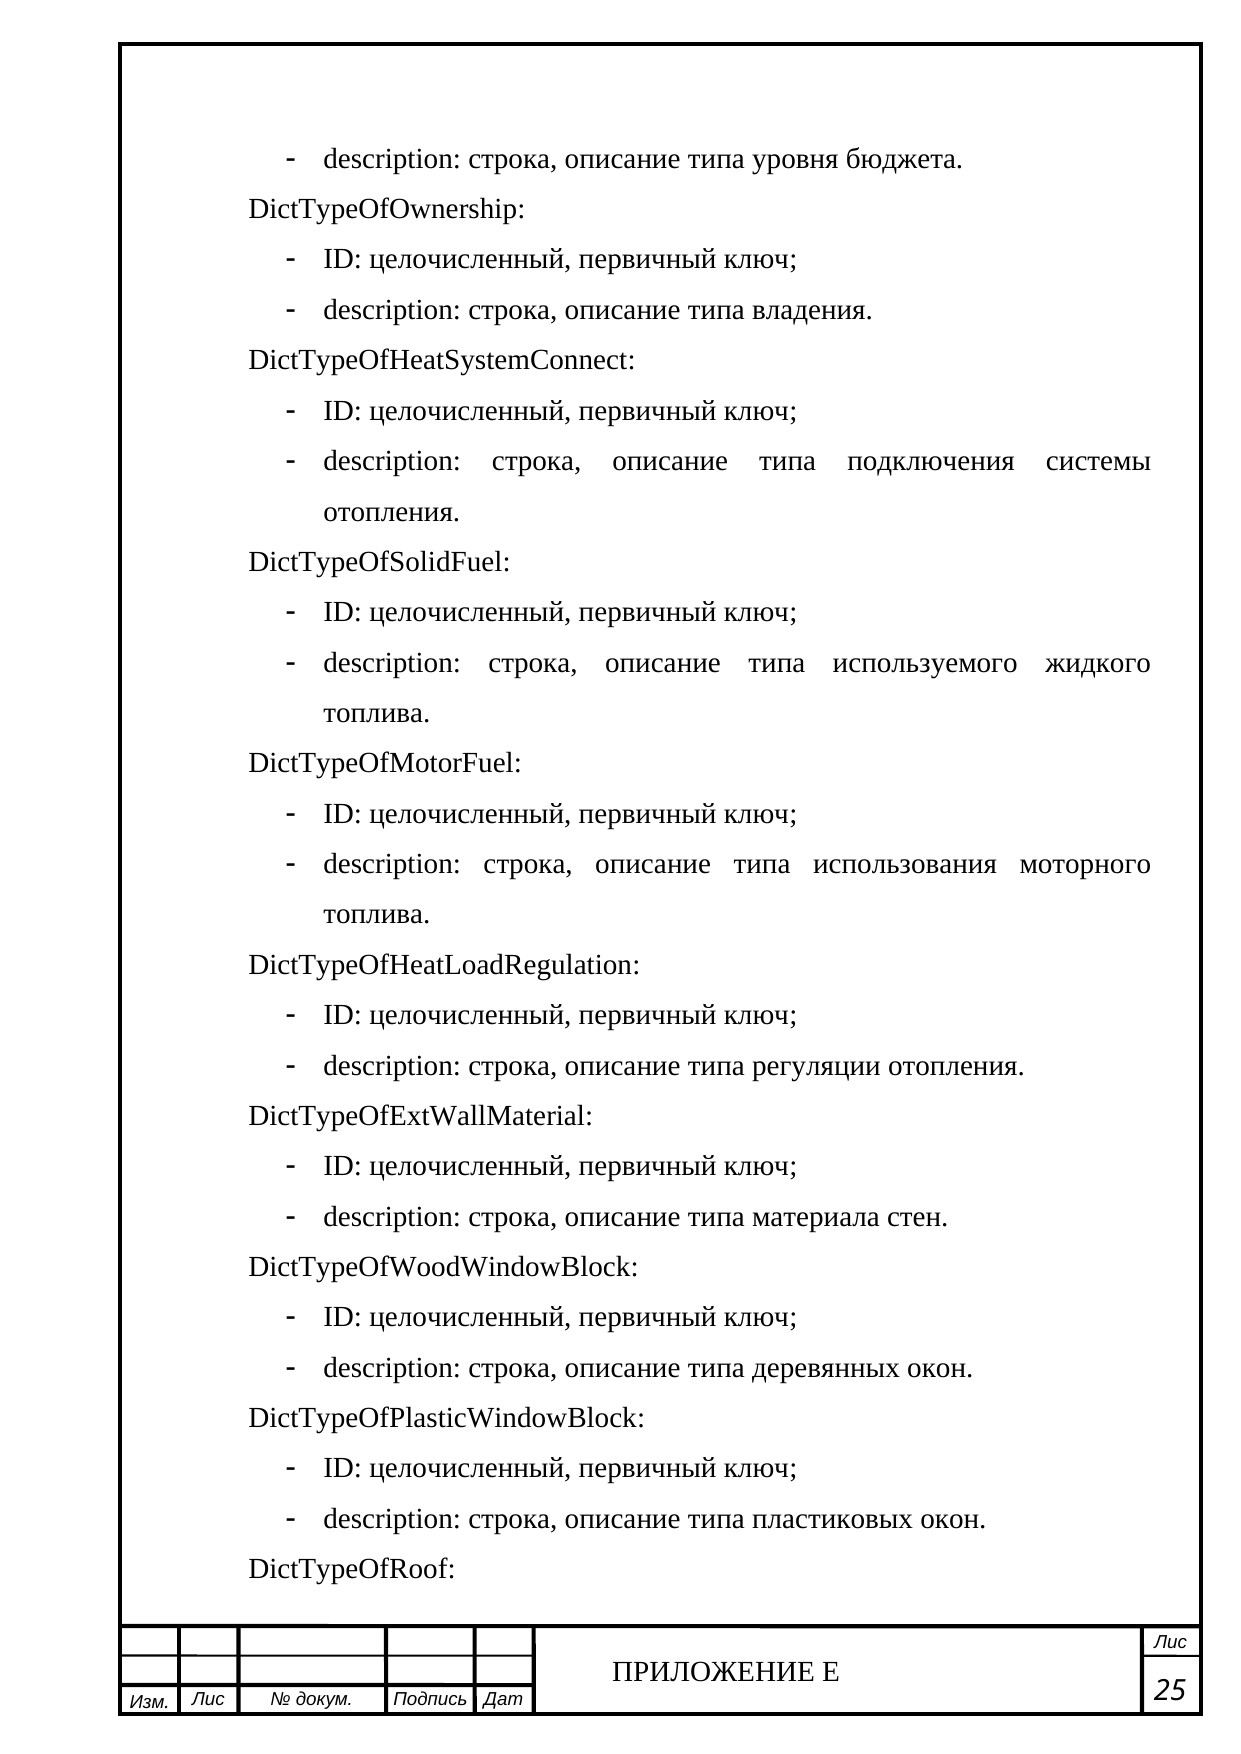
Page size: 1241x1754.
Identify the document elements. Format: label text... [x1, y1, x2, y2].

text DictTypeOfPlasticWindowBlock: [177, 1400, 1152, 1434]
list description: строка, описание типа подключения системы отопления. [286, 443, 1152, 527]
list description: строка, описание типа деревянных окон. [286, 1350, 1152, 1383]
text DictTypeOfExtWallMaterial: [177, 1098, 1152, 1132]
text DictTypeOfHeatSystemConnect: [177, 342, 1152, 376]
list ID: целочисленный, первичный ключ; [286, 594, 1152, 628]
list description: строка, описание типа используемого жидкого топлива. [286, 645, 1152, 729]
text DictTypeOfRoof: [177, 1551, 1152, 1585]
list description: строка, описание типа регуляции отопления. [286, 1048, 1152, 1081]
list description: строка, описание типа материала стен. [286, 1199, 1152, 1232]
text DictTypeOfOwnership: [177, 191, 1152, 225]
list ID: целочисленный, первичный ключ; [286, 1148, 1152, 1182]
text DictTypeOfMotorFuel: [177, 745, 1152, 779]
list description: строка, описание типа использования моторного топлива. [286, 846, 1152, 930]
list ID: целочисленный, первичный ключ; [286, 796, 1152, 829]
list ID: целочисленный, первичный ключ; [286, 1451, 1152, 1484]
list ID: целочисленный, первичный ключ; [286, 1299, 1152, 1333]
text DictTypeOfWoodWindowBlock: [177, 1249, 1152, 1283]
list ID: целочисленный, первичный ключ; [286, 242, 1152, 275]
list description: строка, описание типа владения. [286, 292, 1152, 326]
list ID: целочисленный, первичный ключ; [286, 393, 1152, 426]
text DictTypeOfHeatLoadRegulation: [177, 947, 1152, 980]
list description: строка, описание типа пластиковых окон. [286, 1501, 1152, 1535]
list ID: целочисленный, первичный ключ; [286, 997, 1152, 1031]
text DictTypeOfSolidFuel: [177, 544, 1152, 577]
list description: строка, описание типа уровня бюджета. [286, 141, 1152, 174]
